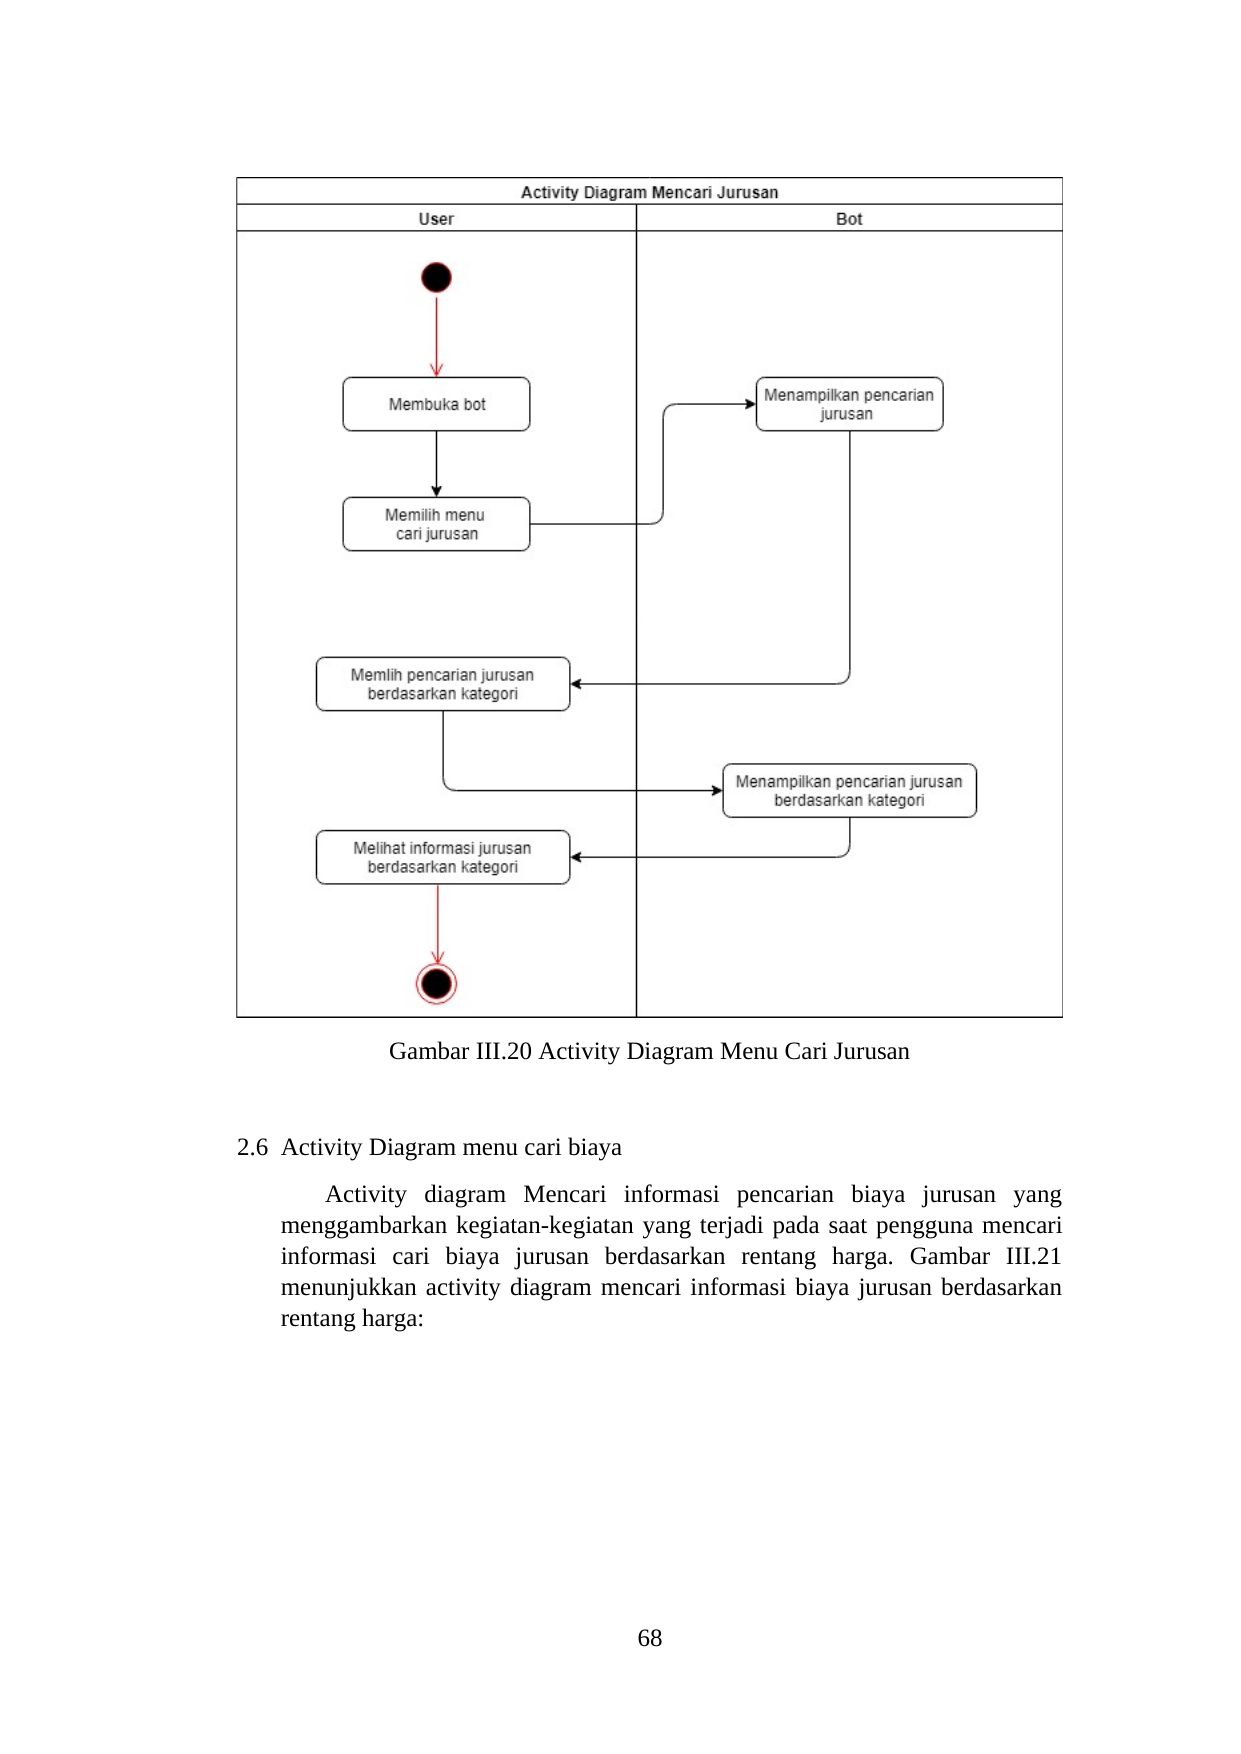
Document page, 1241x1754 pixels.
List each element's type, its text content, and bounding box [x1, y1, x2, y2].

text Activity diagram Mencari informasi pencarian biaya jurusan yang menggambarkan kegiatan-kegiatan yang terjadi pada saat pengguna mencari informasi cari biaya jurusan berdasarkan rentang harga. Gambar III.21 menunjukkan activity diagram mencari informasi biaya jurusan berdasarkan rentang harga: [281, 1179, 1063, 1332]
list Activity Diagram menu cari biaya [237, 1132, 1063, 1160]
picture [236, 177, 1063, 1018]
text Gambar III.20 Activity Diagram Menu Cari Jurusan [236, 1036, 1063, 1065]
